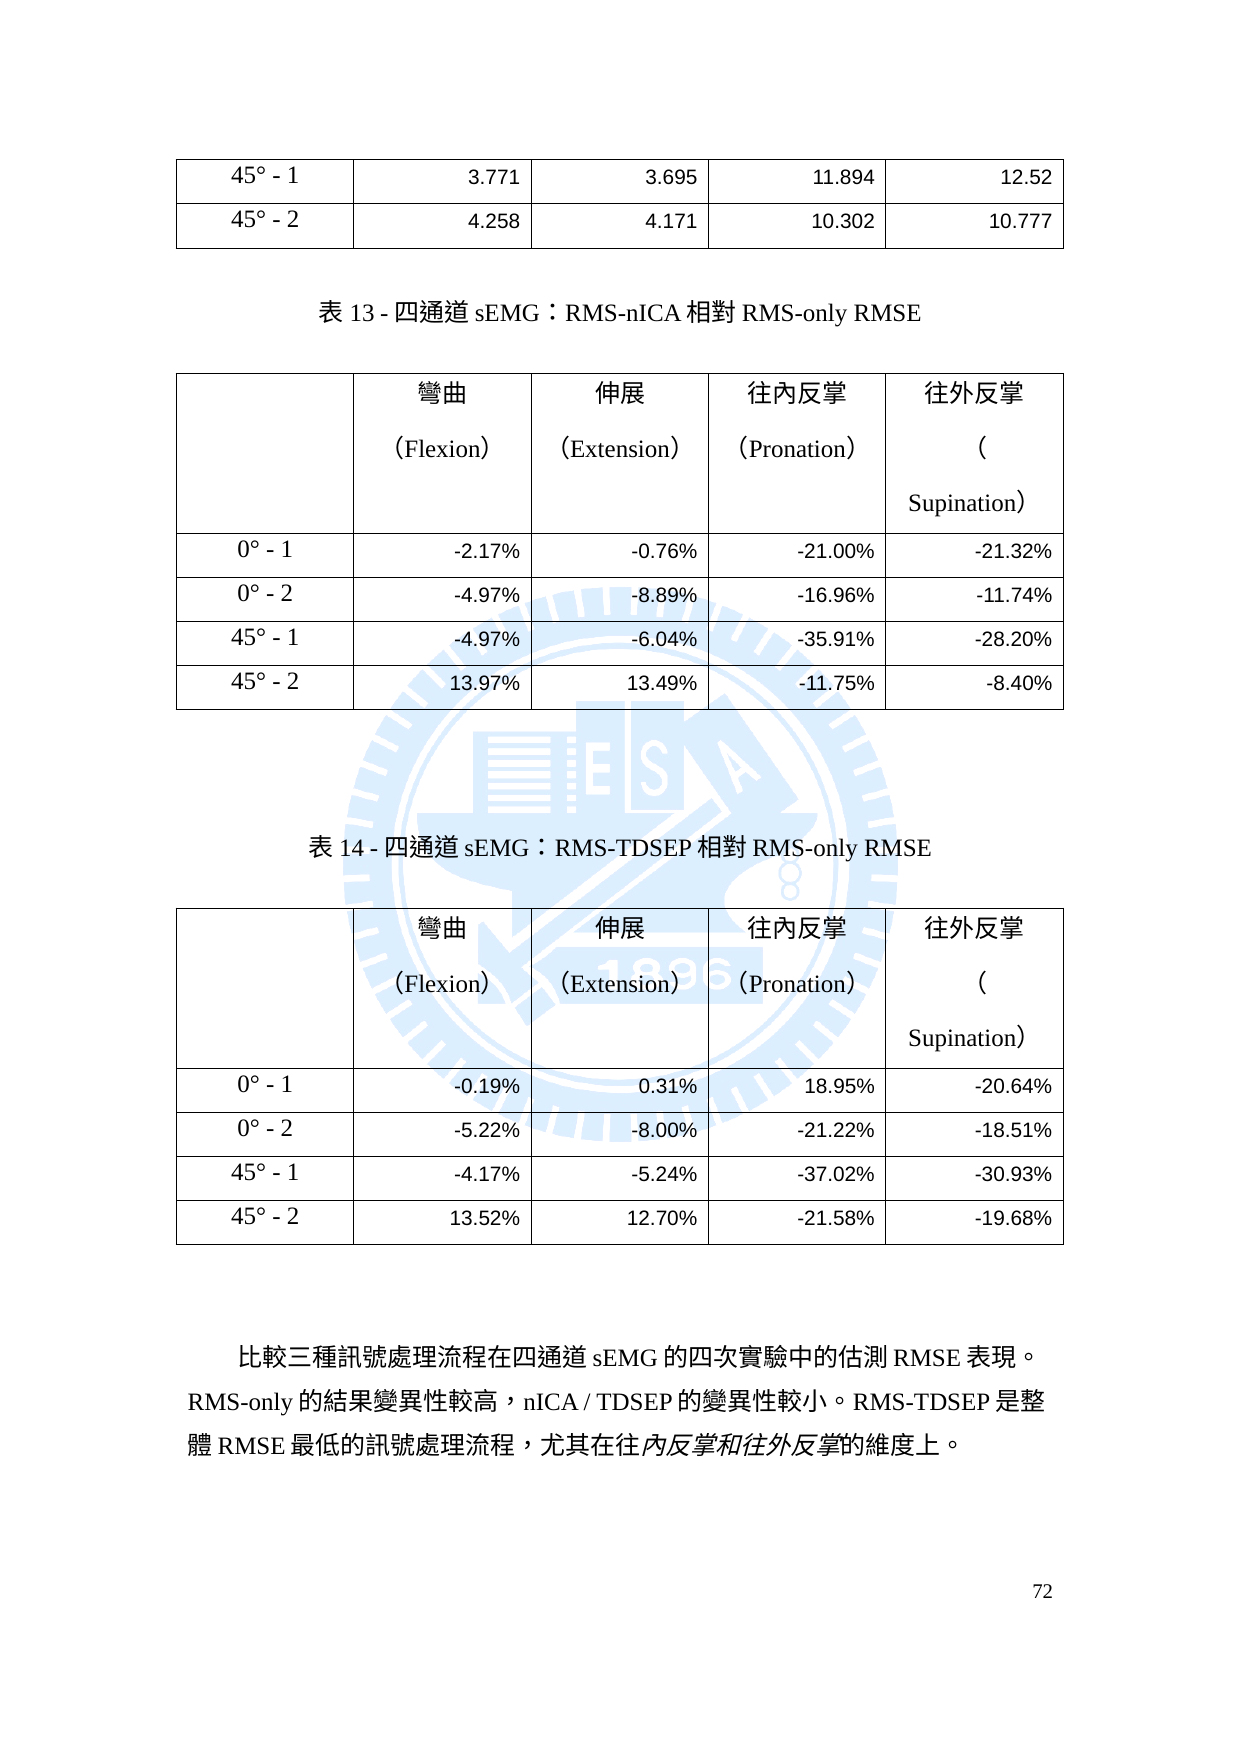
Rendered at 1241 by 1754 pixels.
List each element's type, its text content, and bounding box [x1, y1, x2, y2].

table_cell 0° - 2 [177, 1113, 353, 1156]
table_cell 45° - 2 [177, 204, 353, 247]
text 表 13 - 四通道sEMG：RMS-nICA相對RMS-only RMSE [187, 292, 1053, 329]
table_cell -21.00% [709, 534, 885, 577]
text 比較三種訊號處理流程在四通道sEMG的四次實驗中的估測RMSE表現。RMS-only的結果變異性較高，nICA / TDSEP的變異性較小。RMS-TDSEP是整體RMSE最低的訊號處理流程，尤其在往內反掌和往外反掌的維度上。 [187, 1333, 1053, 1466]
table_cell 10.302 [709, 204, 885, 247]
table_cell 45° - 2 [177, 1201, 353, 1244]
text 表 14 - 四通道sEMG：RMS-TDSEP相對RMS-only RMSE [187, 827, 1053, 863]
table_cell 45° - 2 [177, 666, 353, 709]
table_cell 0.31% [532, 1069, 708, 1112]
table_cell -5.24% [532, 1157, 708, 1200]
table_cell 45° - 1 [177, 160, 353, 203]
table_cell -4.97% [354, 578, 531, 621]
table_cell 12.70% [532, 1201, 708, 1244]
table_cell 12.52 [886, 160, 1063, 203]
table_cell 45° - 1 [177, 1157, 353, 1200]
table_cell -30.93% [886, 1157, 1063, 1200]
table_cell -11.75% [709, 666, 885, 709]
table_cell -28.20% [886, 622, 1063, 665]
table_cell -37.02% [709, 1157, 885, 1200]
table_cell -4.17% [354, 1157, 531, 1200]
table_header 彎曲 （Flexion） [354, 374, 531, 533]
table_cell 3.695 [532, 160, 708, 203]
table_cell -2.17% [354, 534, 531, 577]
table_cell -11.74% [886, 578, 1063, 621]
table_cell 10.777 [886, 204, 1063, 247]
table_cell 0° - 1 [177, 1069, 353, 1112]
table_cell 11.894 [709, 160, 885, 203]
table_header 彎曲 （Flexion） [354, 909, 531, 1068]
table_cell 13.97% [354, 666, 531, 709]
table_cell -4.97% [354, 622, 531, 665]
table_header [177, 374, 353, 533]
table_cell -6.04% [532, 622, 708, 665]
table_cell 45° - 1 [177, 622, 353, 665]
table_header 往外反掌 （Supination） [886, 374, 1063, 533]
table_header 伸展 （Extension） [532, 374, 708, 533]
table_cell -21.32% [886, 534, 1063, 577]
table_cell -16.96% [709, 578, 885, 621]
table_header 往外反掌 （Supination） [886, 909, 1063, 1068]
table_header 往內反掌 （Pronation） [709, 909, 885, 1068]
table_header 往內反掌 （Pronation） [709, 374, 885, 533]
table_header [177, 909, 353, 1068]
table_cell -8.89% [532, 578, 708, 621]
table_cell 13.49% [532, 666, 708, 709]
table_cell -5.22% [354, 1113, 531, 1156]
table_cell -20.64% [886, 1069, 1063, 1112]
table_cell 18.95% [709, 1069, 885, 1112]
table_cell 0° - 2 [177, 578, 353, 621]
table_cell 0° - 1 [177, 534, 353, 577]
table_cell -21.58% [709, 1201, 885, 1244]
table_cell -35.91% [709, 622, 885, 665]
table_header 伸展 （Extension） [532, 909, 708, 1068]
table_cell -0.19% [354, 1069, 531, 1112]
table_cell -8.00% [532, 1113, 708, 1156]
table_cell -18.51% [886, 1113, 1063, 1156]
table_cell -0.76% [532, 534, 708, 577]
table_cell -19.68% [886, 1201, 1063, 1244]
table_cell 4.171 [532, 204, 708, 247]
table_cell 13.52% [354, 1201, 531, 1244]
table_cell 3.771 [354, 160, 531, 203]
table_cell -8.40% [886, 666, 1063, 709]
table_cell -21.22% [709, 1113, 885, 1156]
table_cell 4.258 [354, 204, 531, 247]
